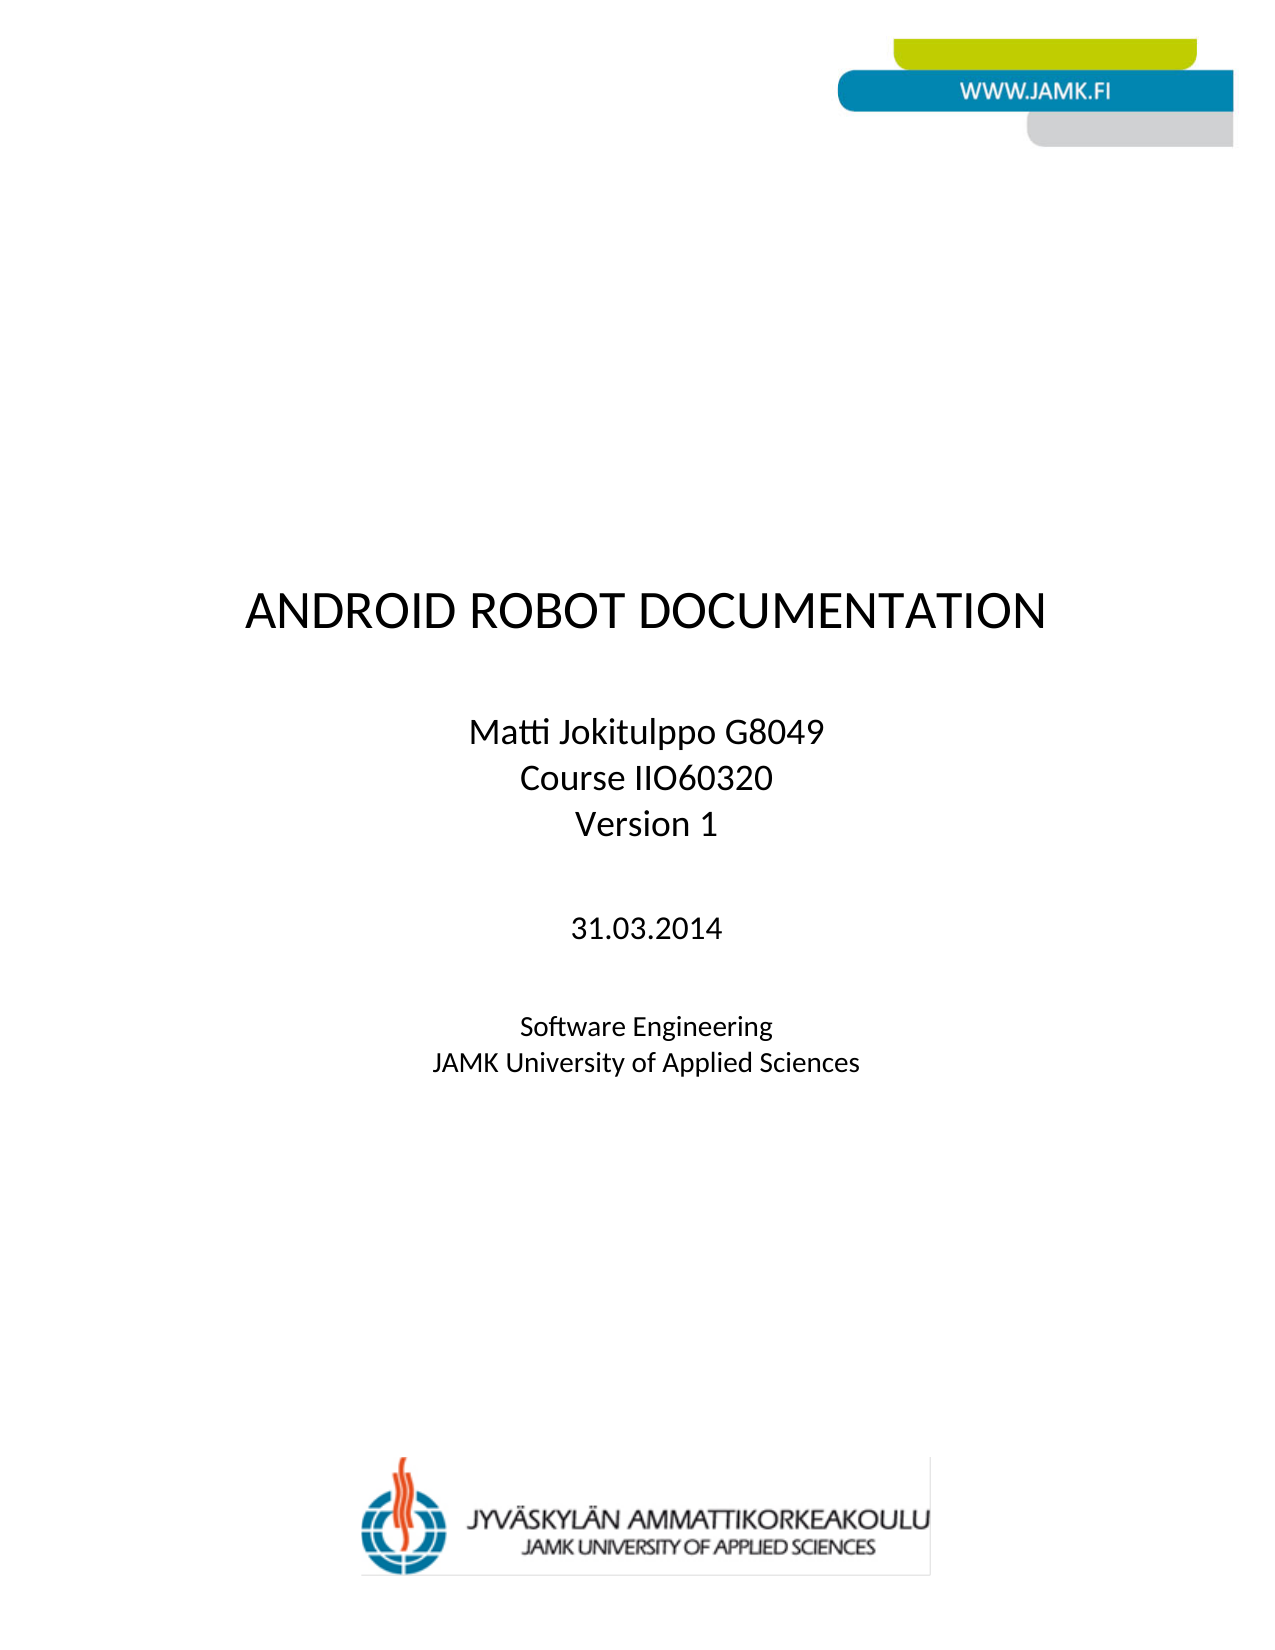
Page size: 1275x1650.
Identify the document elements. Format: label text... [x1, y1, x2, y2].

text JAMK University of Applied Sciences [136, 1044, 1157, 1080]
text Matti Jokitulppo G8049 [136, 708, 1157, 754]
picture [830, 28, 1243, 171]
picture [361, 1457, 932, 1577]
text Course IIO60320 [136, 754, 1157, 800]
text Version 1 [136, 800, 1157, 846]
text Android Robot Documentation [136, 576, 1157, 708]
text 31.03.2014 [136, 907, 1157, 947]
text Software Engineering [136, 1008, 1157, 1044]
